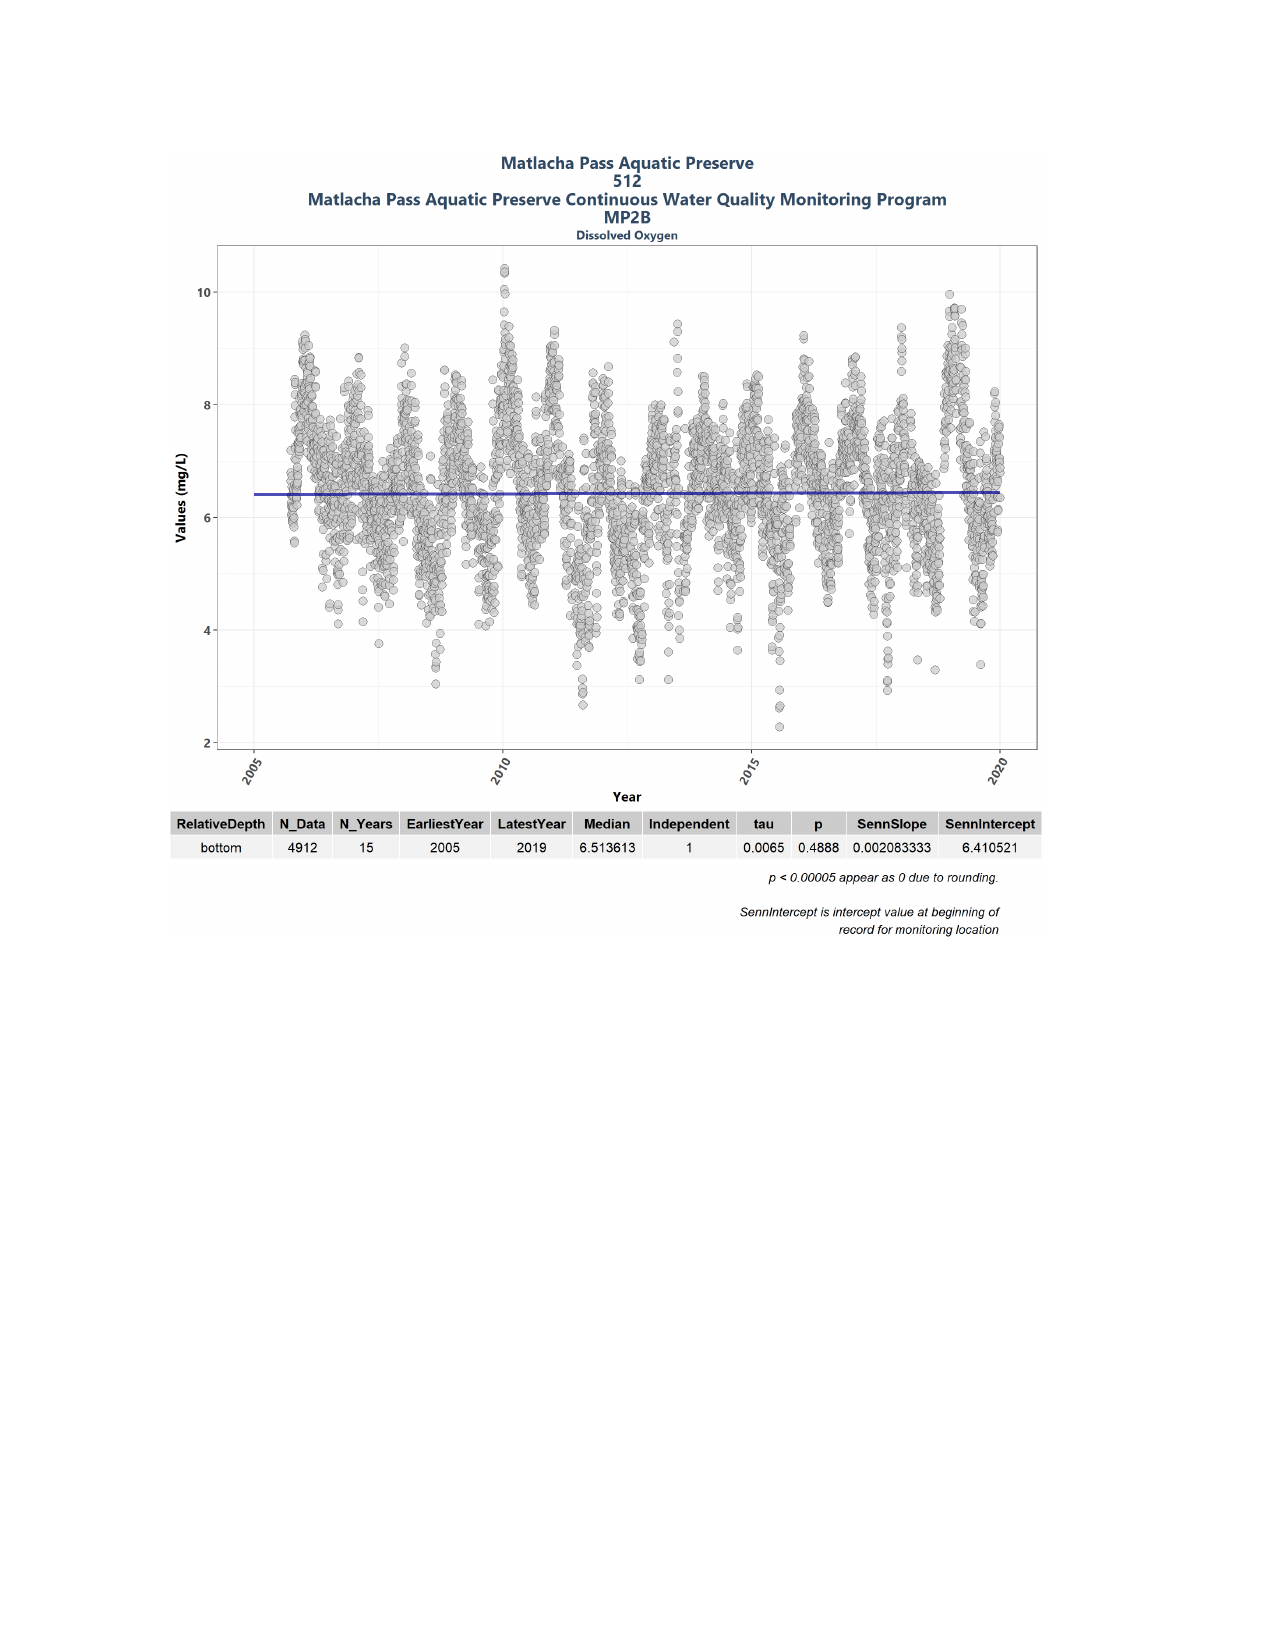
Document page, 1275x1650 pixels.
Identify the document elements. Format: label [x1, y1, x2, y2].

picture [168, 150, 1044, 938]
